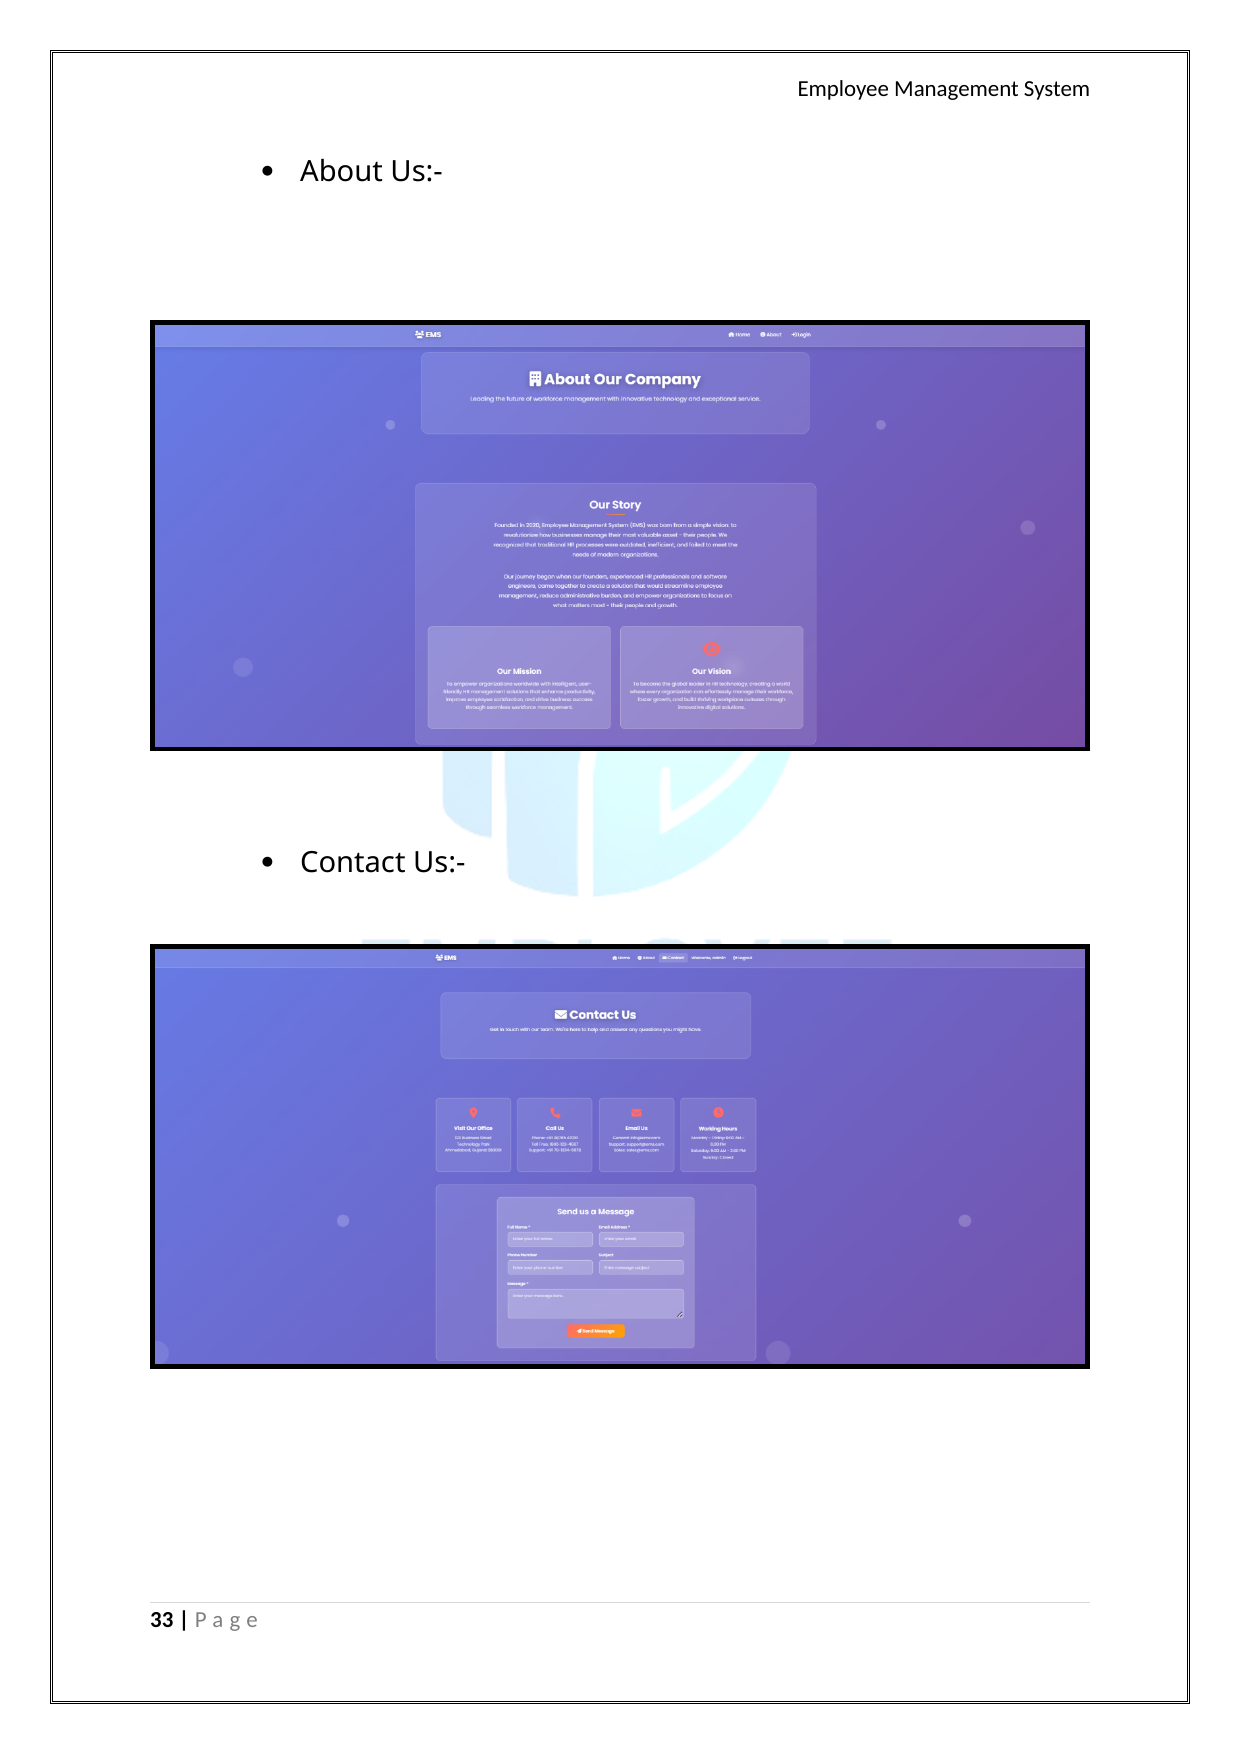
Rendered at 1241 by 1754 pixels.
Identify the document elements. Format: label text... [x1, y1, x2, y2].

list Contact Us:- [262, 842, 1090, 881]
picture [155, 325, 1085, 747]
picture [155, 949, 1085, 1364]
list About Us:- [262, 150, 1090, 190]
